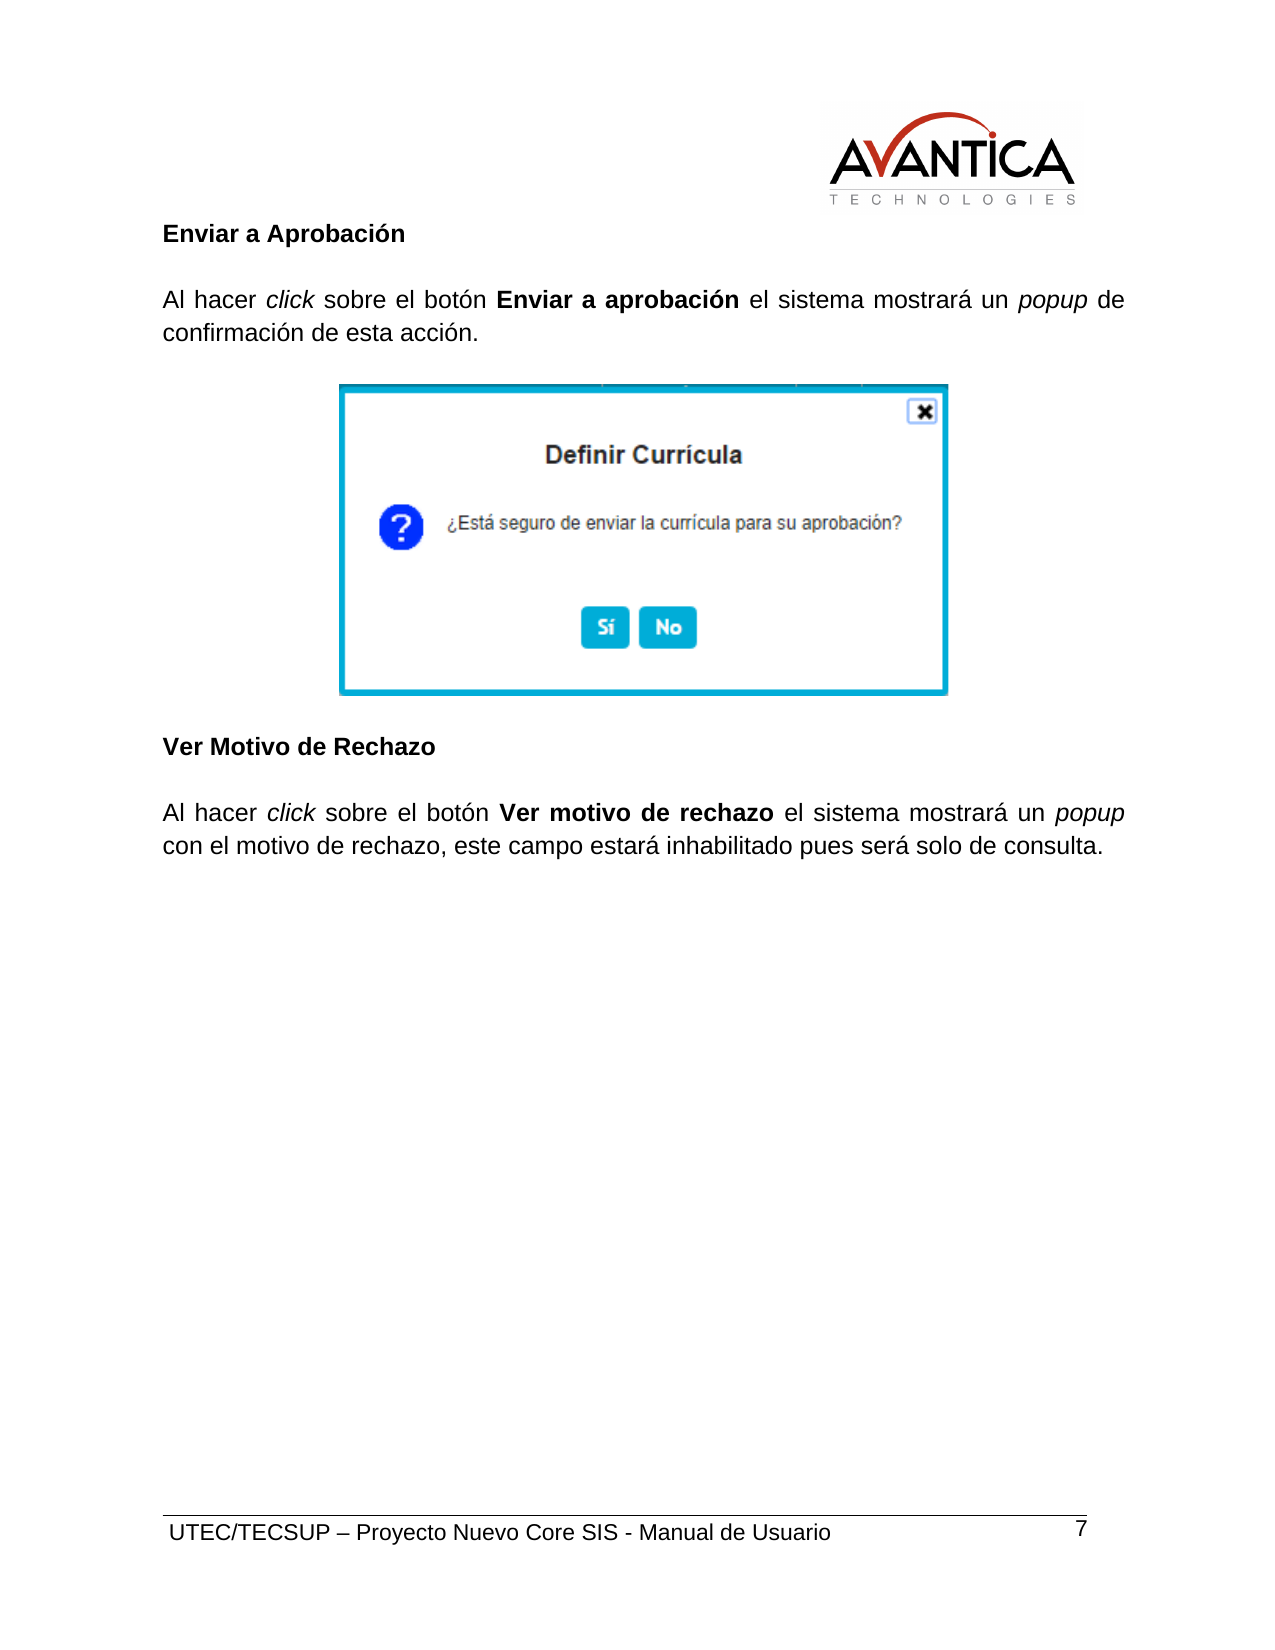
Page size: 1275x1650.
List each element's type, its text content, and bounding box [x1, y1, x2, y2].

text Enviar a Aprobación [162, 219, 1125, 248]
picture [345, 393, 942, 689]
text Ver Motivo de Rechazo [162, 732, 1125, 761]
text Al hacer click sobre el botón Ver motivo de rechazo el sistema mostrará un popup con el motivo de rechazo, este campo estará inhabilitado pues será solo de consulta. [162, 798, 1125, 860]
text Al hacer click sobre el botón Enviar a aprobación el sistema mostrará un popup de confirmación de esta acción. [162, 285, 1125, 347]
picture [820, 101, 1084, 215]
